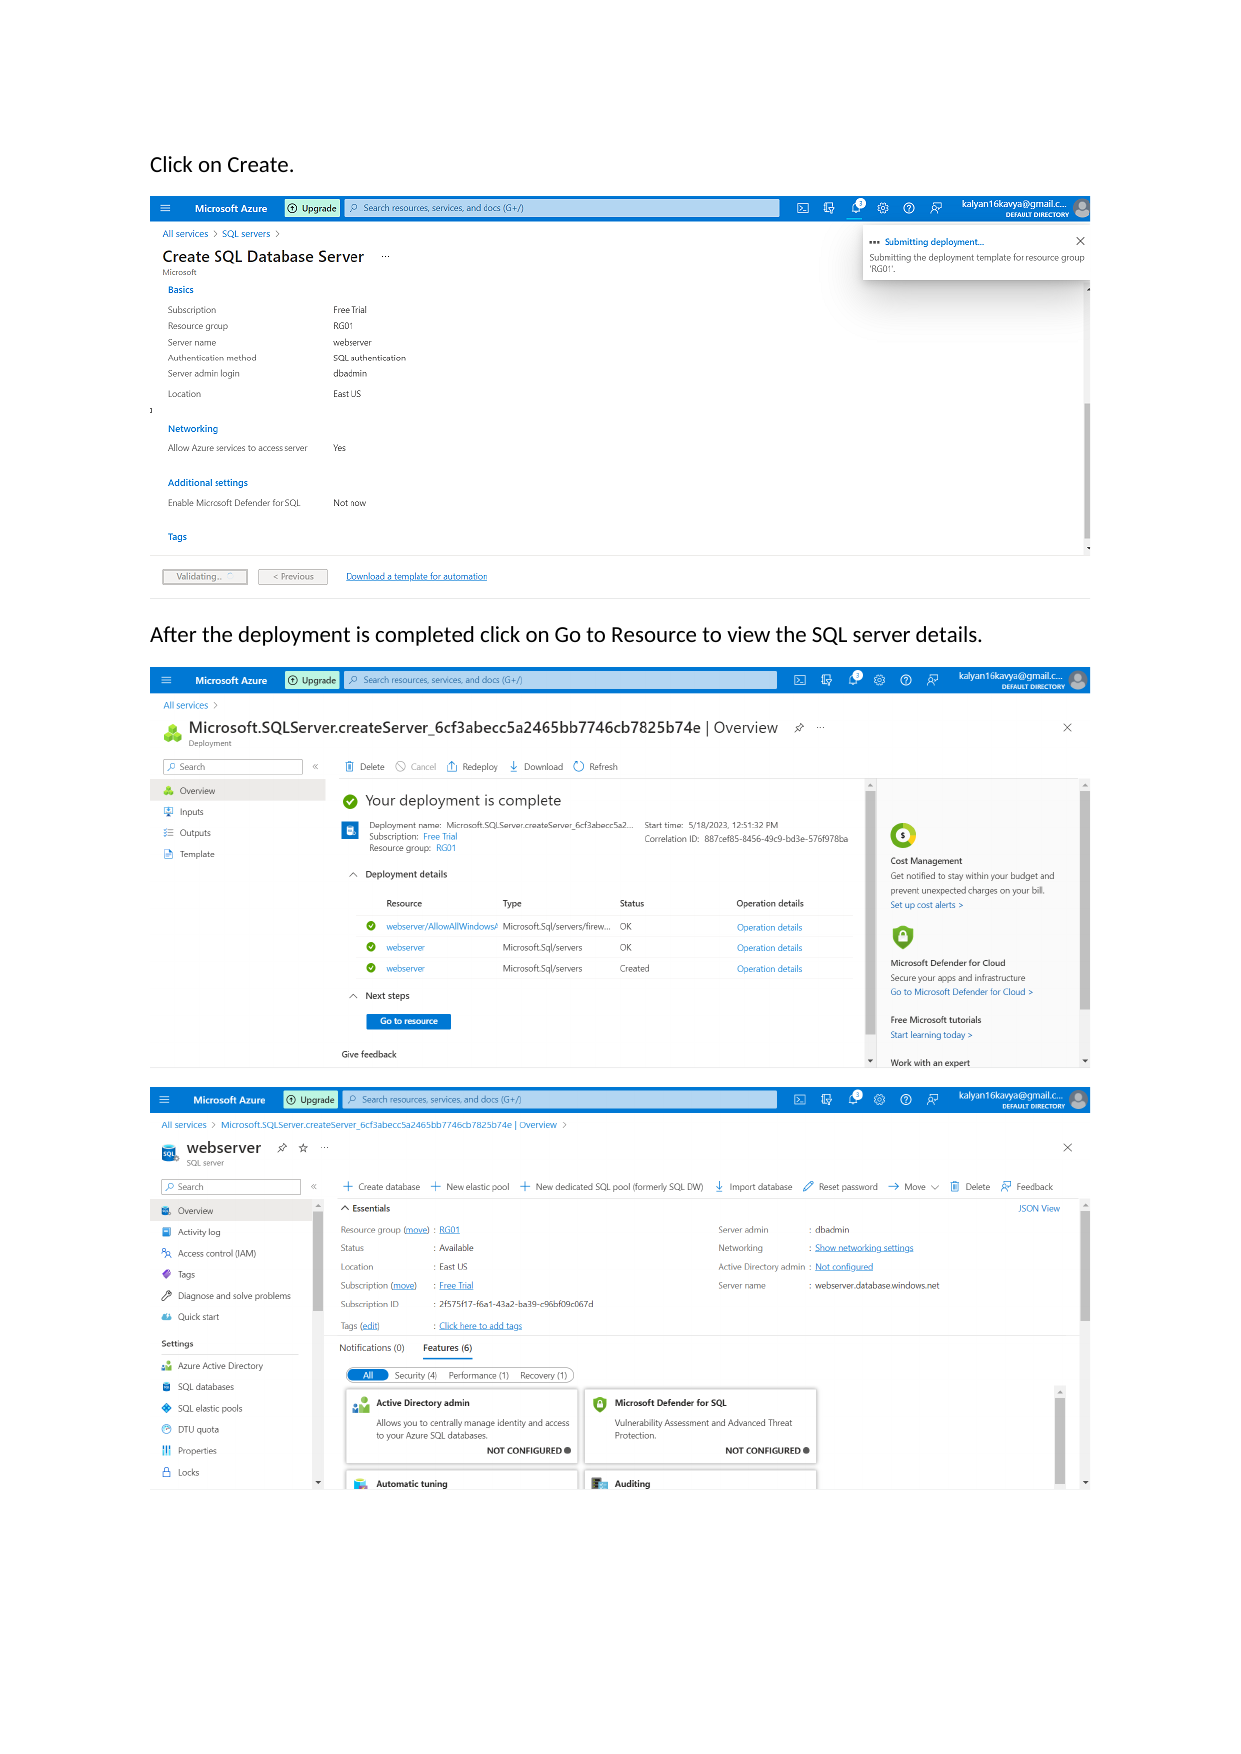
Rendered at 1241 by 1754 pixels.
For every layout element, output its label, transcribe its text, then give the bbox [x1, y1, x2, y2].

picture [150, 196, 1091, 602]
picture [150, 1087, 1091, 1490]
text Click on Create. [150, 150, 1090, 178]
picture [150, 667, 1091, 1069]
text After the deployment is completed click on Go to Resource to view the SQL server details. [150, 620, 1090, 648]
